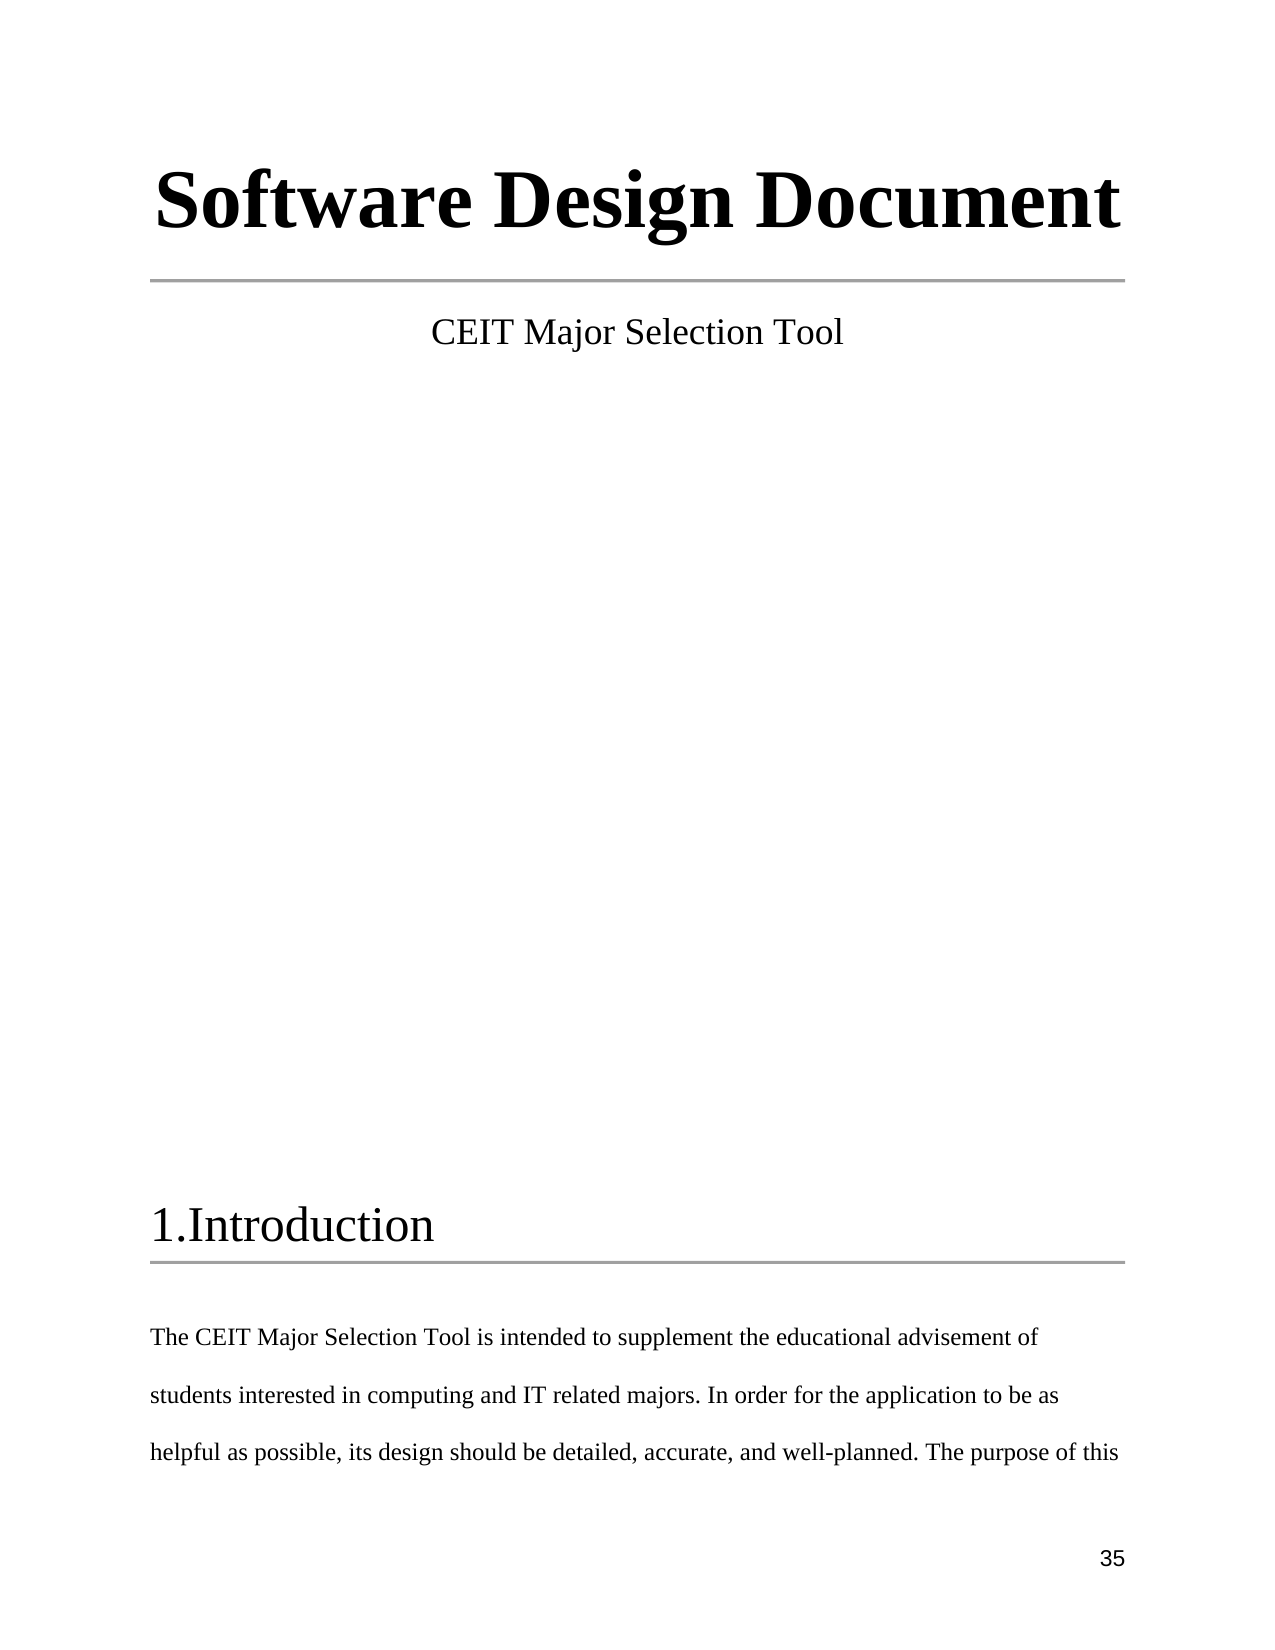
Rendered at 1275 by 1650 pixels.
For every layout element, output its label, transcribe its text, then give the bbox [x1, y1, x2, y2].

text 1.Introduction [150, 1195, 1125, 1252]
text Software Design Document [150, 150, 1125, 246]
text CEIT Major Selection Tool [150, 309, 1125, 352]
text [150, 1322, 1125, 1466]
